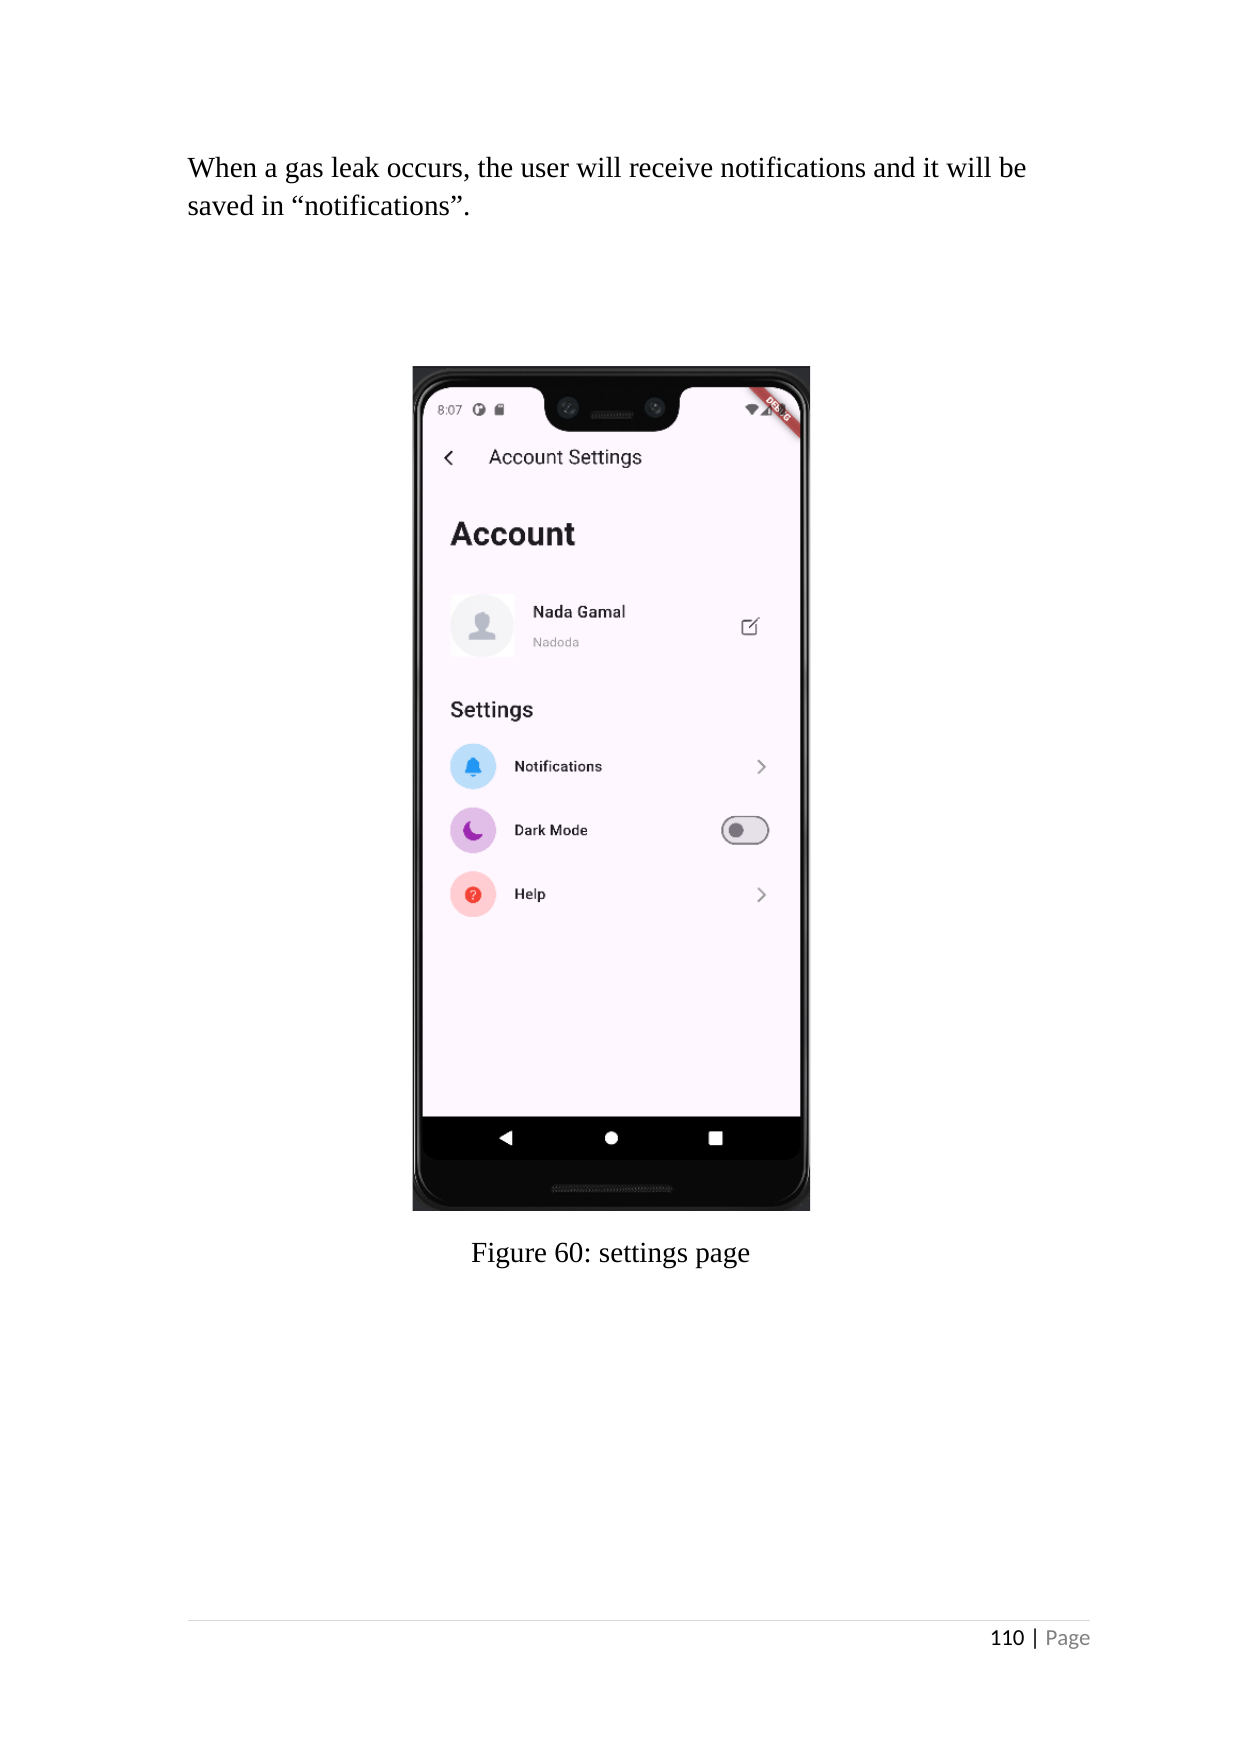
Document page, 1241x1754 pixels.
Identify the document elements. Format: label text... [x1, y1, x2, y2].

text When a gas leak occurs, the user will receive notifications and it will be saved in “notifications”. [187, 150, 1090, 222]
text Figure 60: settings page [412, 1235, 1090, 1269]
picture [412, 366, 811, 1211]
